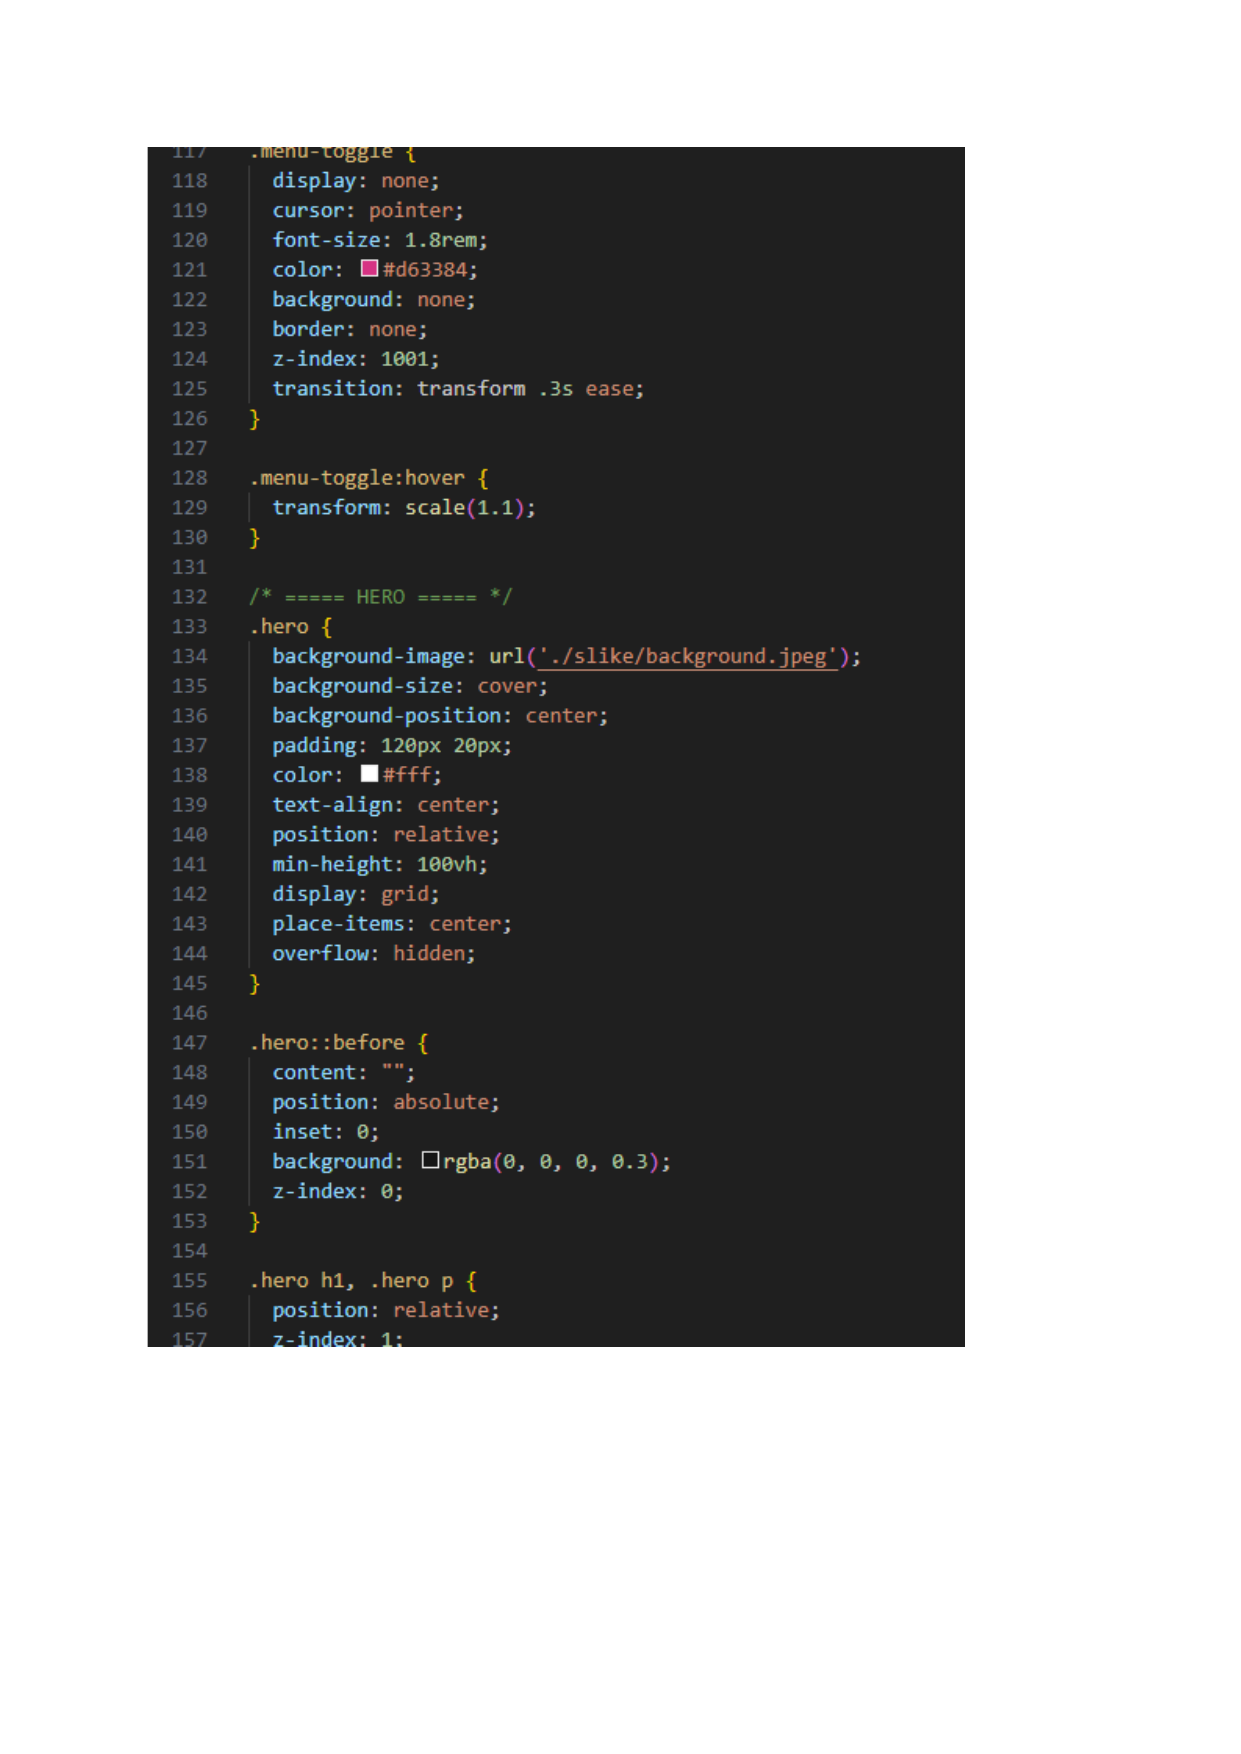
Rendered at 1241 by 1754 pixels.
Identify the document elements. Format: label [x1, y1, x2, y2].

picture [147, 147, 965, 1347]
